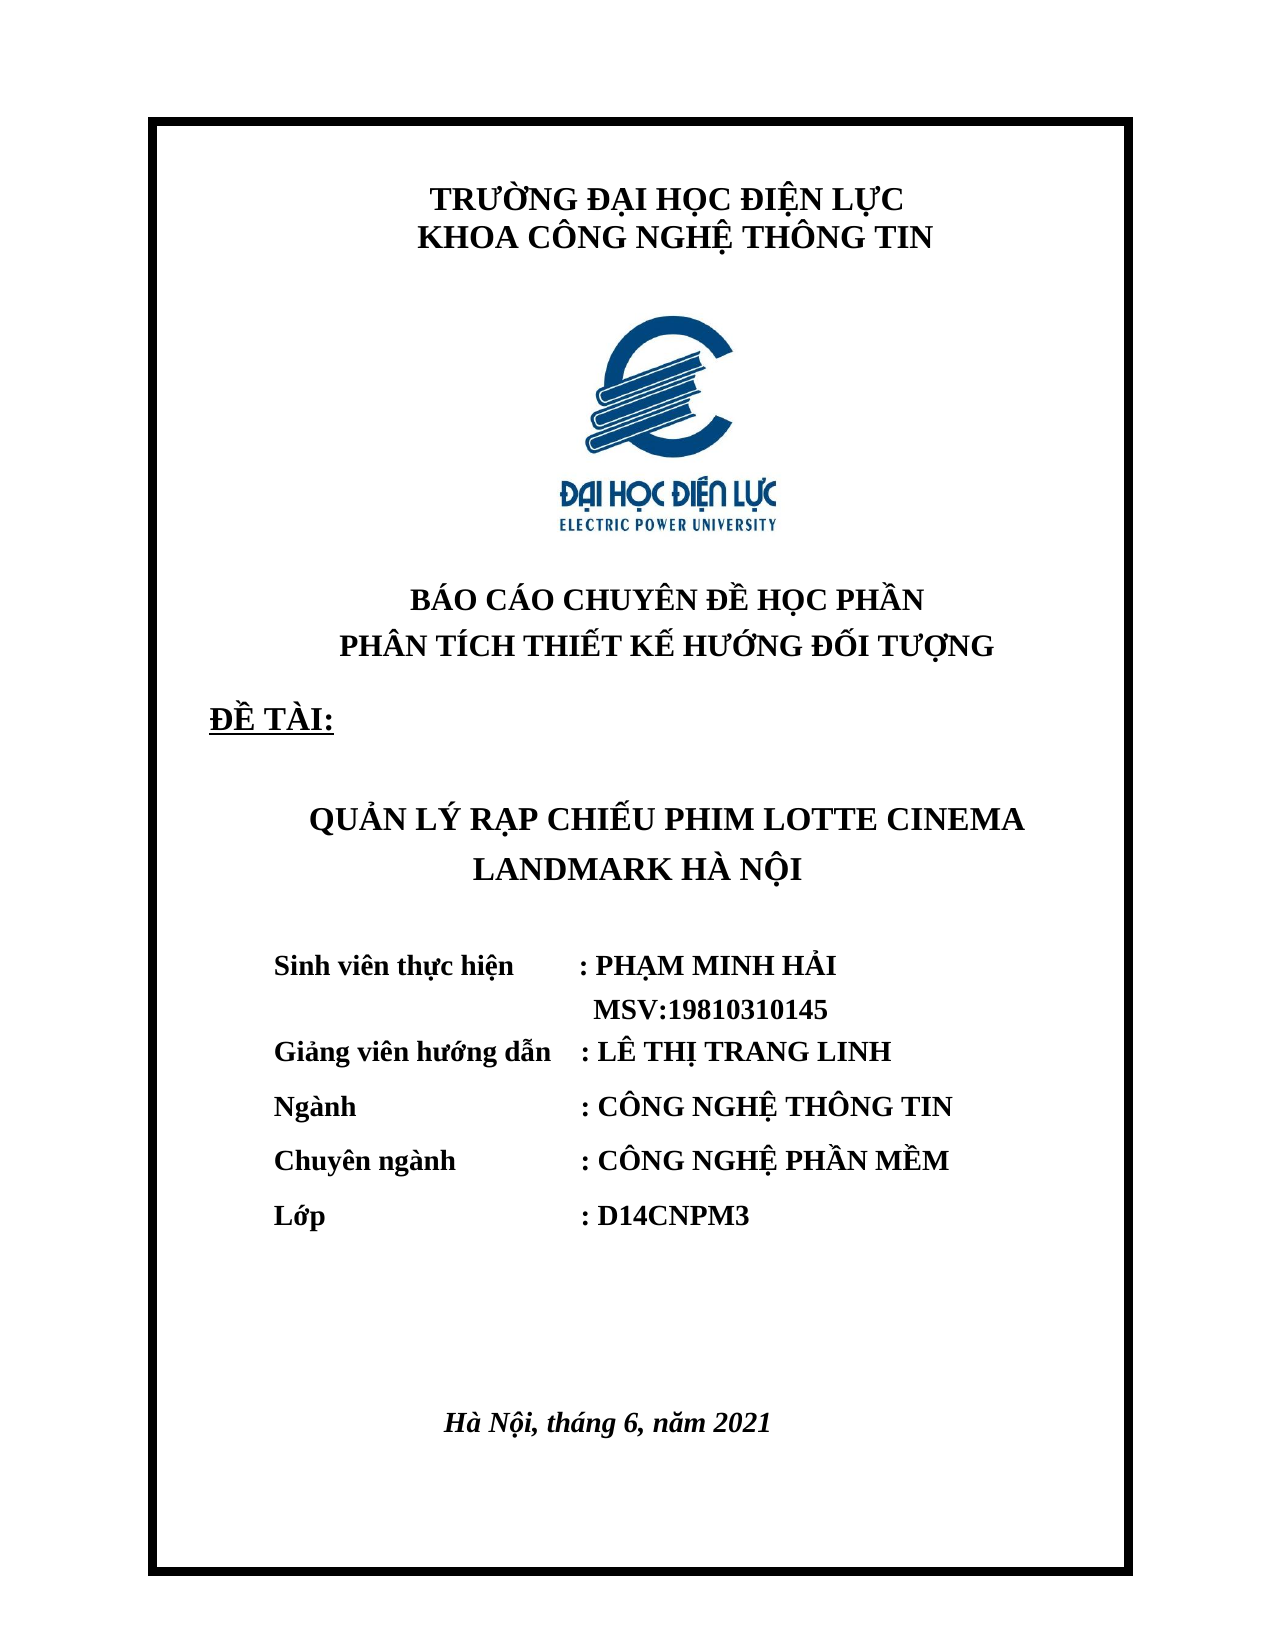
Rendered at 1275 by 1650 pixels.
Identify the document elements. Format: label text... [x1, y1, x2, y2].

text QUẢN LÝ RẠP CHIẾU PHIM LOTTE CINEMA LANDMARK HÀ NỘI [150, 799, 1125, 887]
text PHÂN TÍCH THIẾT KẾ HƯỚNG ĐỐI TƯỢNG [150, 628, 1125, 664]
text KHOA CÔNG NGHỆ THÔNG TIN [150, 217, 1125, 255]
text BÁO CÁO CHUYÊN ĐỀ HỌC PHẦN [150, 581, 1125, 617]
table_cell Giảng viên hướng dẫn [272, 1034, 578, 1089]
table_cell : CÔNG NGHỆ PHẦN MỀM [579, 1143, 1003, 1198]
text ĐỀ TÀI: [150, 699, 1125, 738]
table_cell : CÔNG NGHỆ THÔNG TIN [579, 1089, 1003, 1143]
table_cell Chuyên ngành [272, 1143, 578, 1198]
picture [547, 293, 787, 543]
table_header : PHẠM MINH HẢI MSV:19810310145 [579, 949, 996, 1034]
text Hà Nội, tháng 6, năm 2021 [150, 1405, 1125, 1439]
table_cell Lớp [272, 1198, 578, 1252]
table_cell : D14CNPM3 [579, 1198, 1003, 1252]
table_header Sinh viên thực hiện [272, 949, 578, 1034]
table_cell : LÊ THỊ TRANG LINH [579, 1034, 1003, 1089]
text TRƯỜNG ĐẠI HỌC ĐIỆN LỰC [150, 179, 1125, 217]
table_cell Ngành [272, 1089, 578, 1143]
